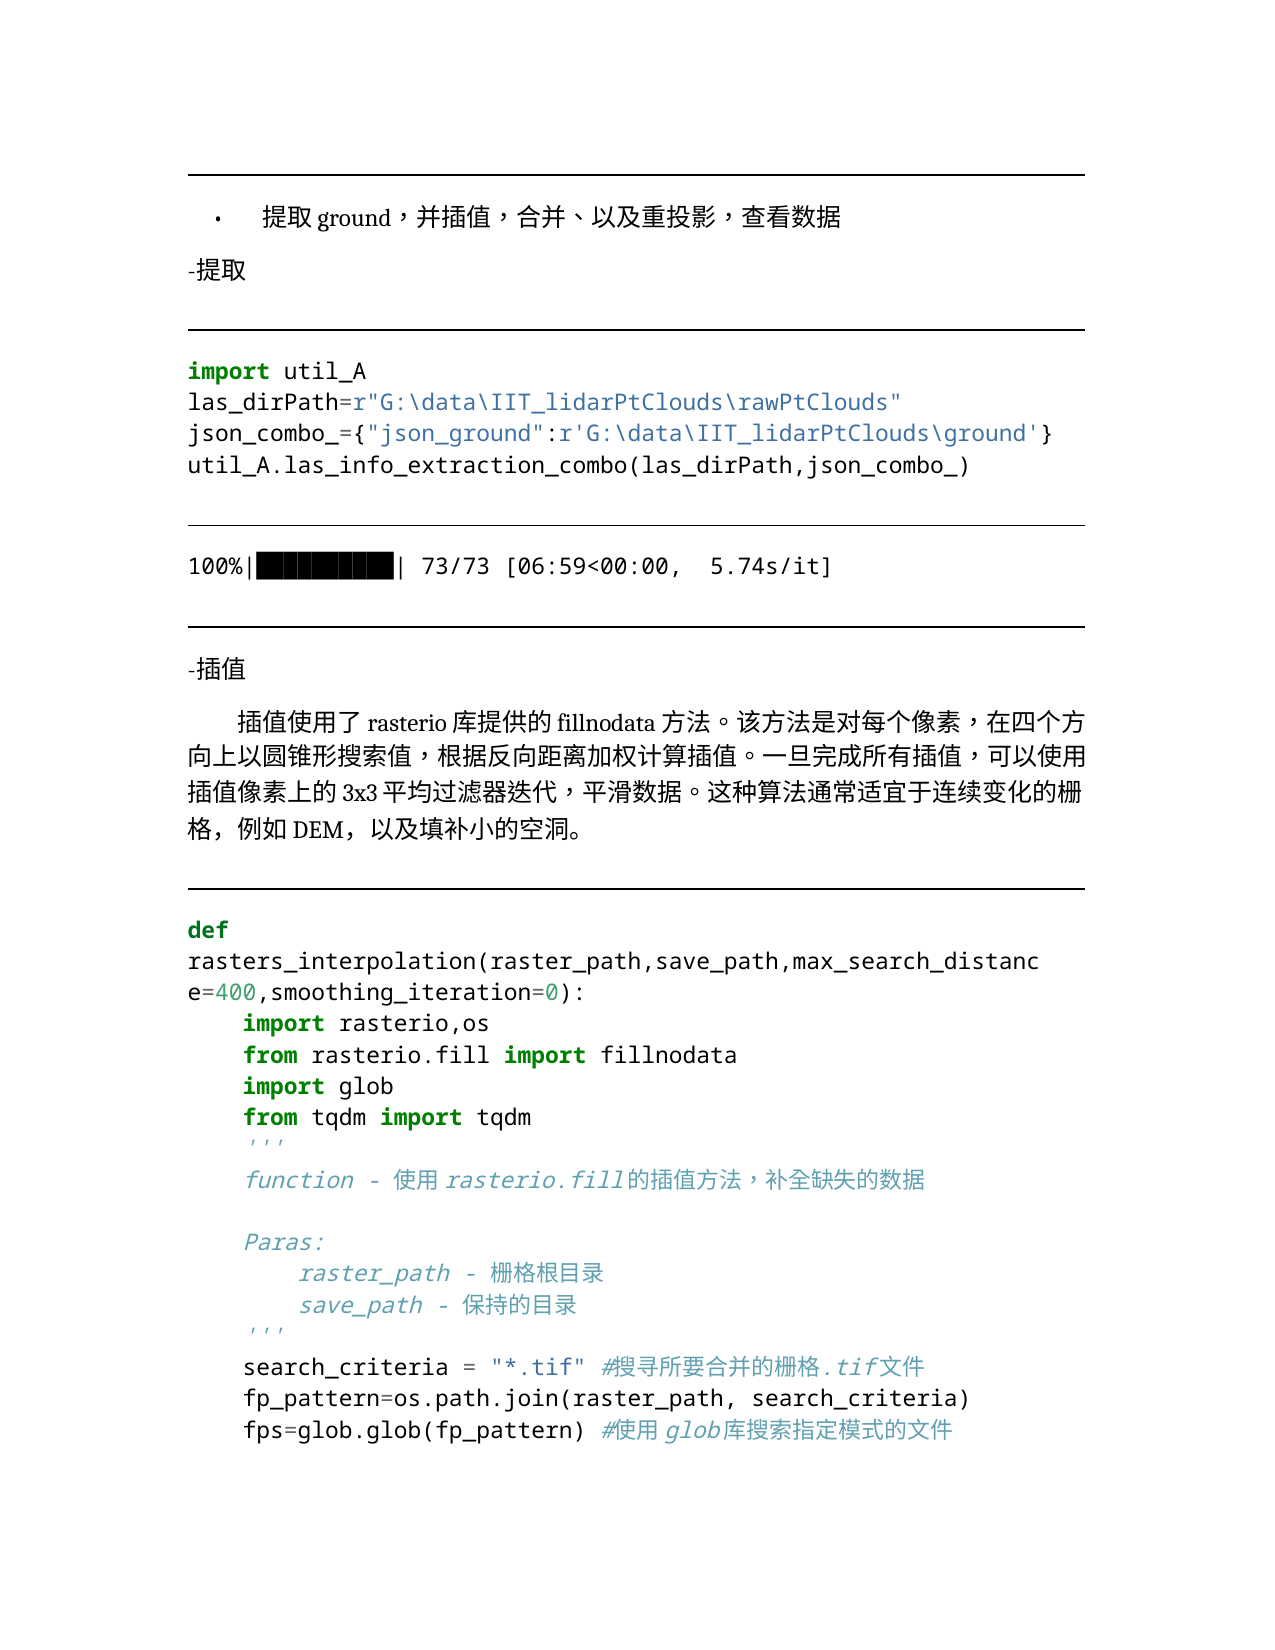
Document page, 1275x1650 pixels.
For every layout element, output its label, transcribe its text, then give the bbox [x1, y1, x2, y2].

text -插值 [187, 652, 1087, 686]
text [187, 914, 1087, 1476]
text 100%|██████████| 73/73 [06:59<00:00, 5.74s/it] [187, 550, 1087, 581]
text 插值使用了rasterio库提供的fillnodata方法。该方法是对每个像素，在四个方向上以圆锥形搜索值，根据反向距离加权计算插值。一旦完成所有插值，可以使用插值像素上的3x3平均过滤器迭代，平滑数据。这种算法通常适宜于连续变化的栅格，例如DEM，以及填补小的空洞。 [187, 705, 1087, 845]
text -提取 [187, 252, 1087, 286]
list 提取ground，并插值，合并、以及重投影，查看数据 [212, 199, 1087, 234]
text import util_A las_dirPath=r"G:\data\IIT_lidarPtClouds\rawPtClouds" json_combo_={"json_ground":r'G:\data\IIT_lidarPtClouds\ground'} util_A.las_info_extraction_combo(las_dirPath,json_combo_) [187, 355, 1087, 480]
